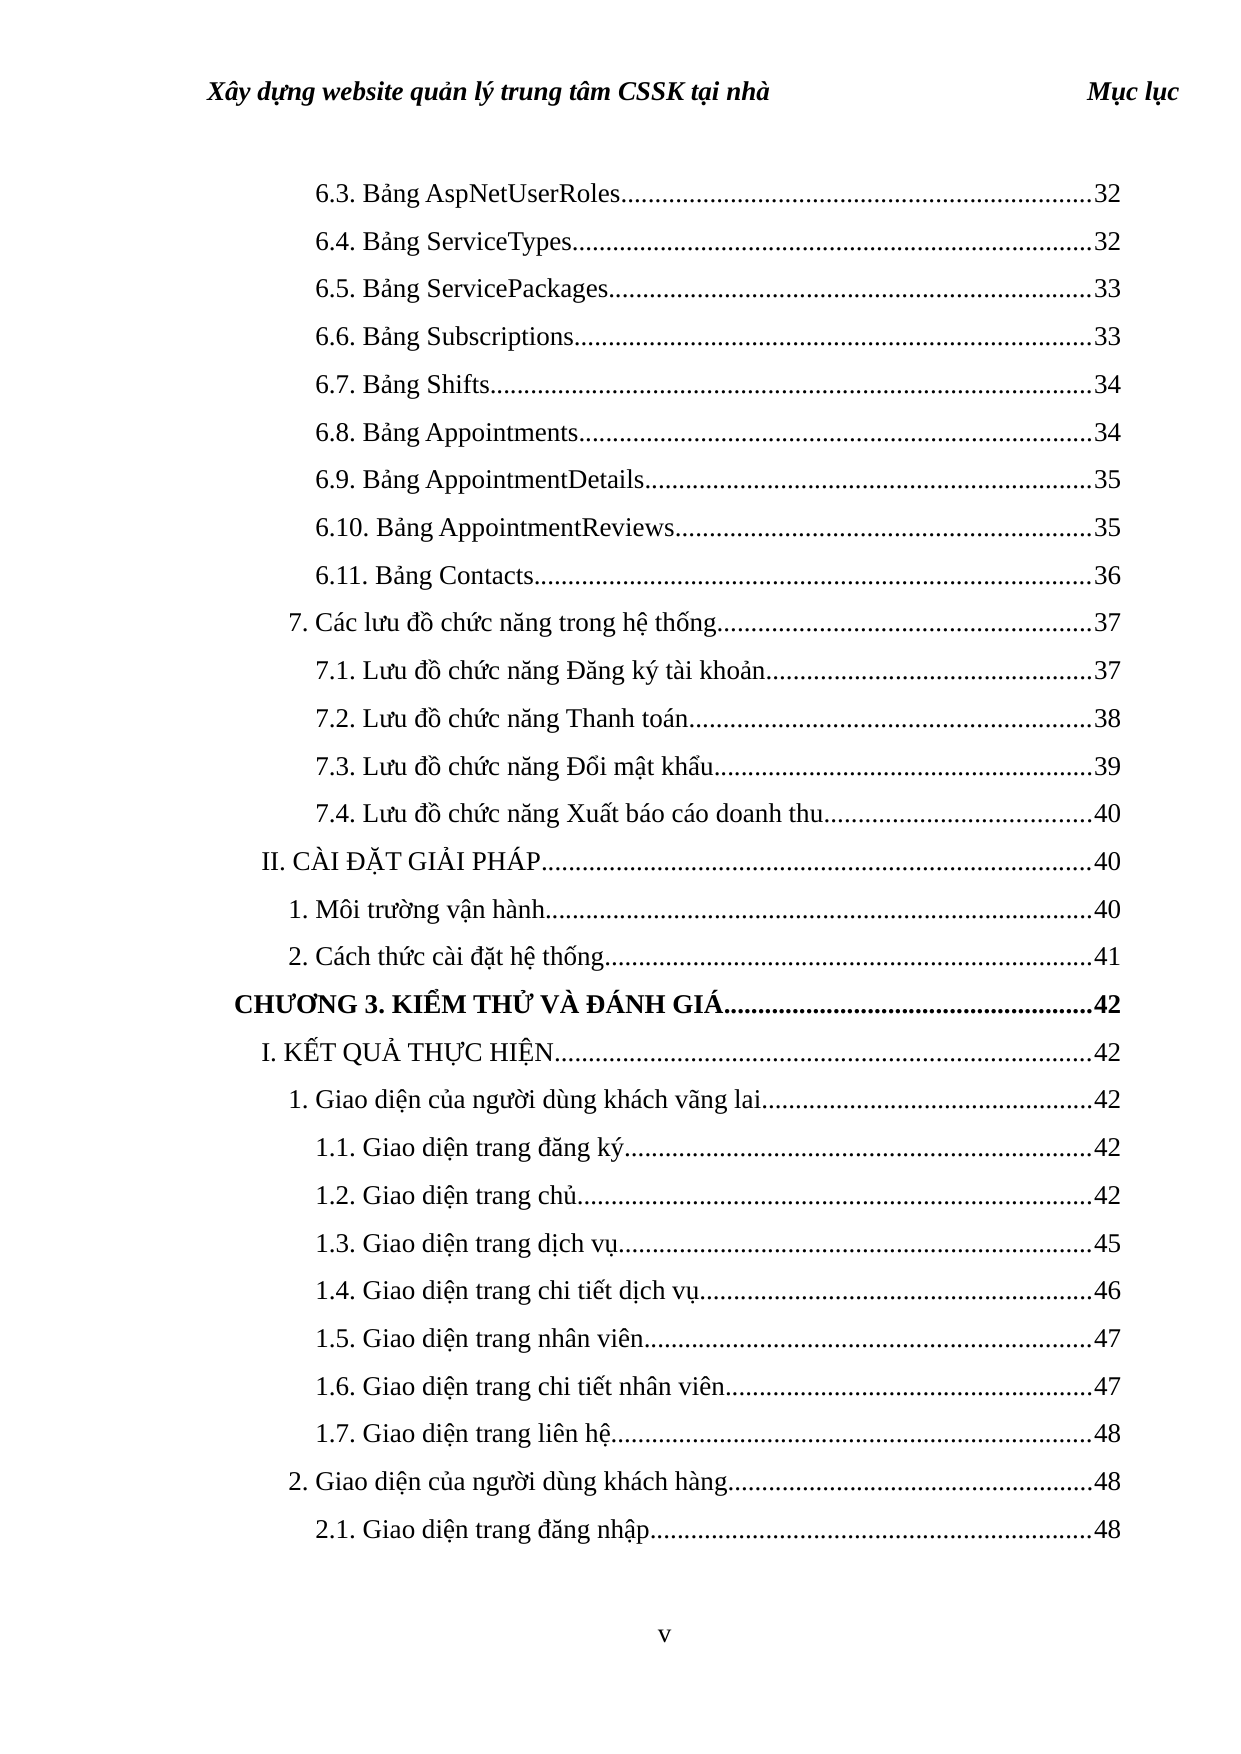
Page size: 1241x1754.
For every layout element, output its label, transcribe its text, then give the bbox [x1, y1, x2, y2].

text II. CÀI ĐẶT GIẢI PHÁP 40 [261, 845, 1122, 876]
text 1.7. Giao diện trang liên hệ 48 [315, 1418, 1122, 1449]
text 7. Các lưu đồ chức năng trong hệ thống 37 [288, 607, 1122, 638]
text 1.1. Giao diện trang đăng ký 42 [315, 1131, 1122, 1162]
text 6.8. Bảng Appointments 34 [315, 416, 1122, 447]
text 2. Cách thức cài đặt hệ thống 41 [288, 941, 1122, 972]
text 6.11. Bảng Contacts 36 [315, 559, 1122, 590]
text 6.6. Bảng Subscriptions 33 [315, 320, 1122, 351]
text 1. Giao diện của người dùng khách vãng lai 42 [288, 1084, 1122, 1115]
text 6.10. Bảng AppointmentReviews 35 [315, 511, 1122, 542]
text CHƯƠNG 3. KIỂM THỬ VÀ ĐÁNH GIÁ 42 [234, 988, 1122, 1019]
text I. KẾT QUẢ THỰC HIỆN 42 [261, 1036, 1122, 1067]
text 1.2. Giao diện trang chủ 42 [315, 1179, 1122, 1210]
text 7.4. Lưu đồ chức năng Xuất báo cáo doanh thu 40 [315, 797, 1122, 828]
text 6.9. Bảng AppointmentDetails 35 [315, 463, 1122, 494]
text 1.5. Giao diện trang nhân viên 47 [315, 1322, 1122, 1353]
text 6.5. Bảng ServicePackages 33 [315, 273, 1122, 304]
text 1.4. Giao diện trang chi tiết dịch vụ 46 [315, 1274, 1122, 1306]
text 7.3. Lưu đồ chức năng Đổi mật khẩu 39 [315, 750, 1122, 781]
text 6.3. Bảng AspNetUserRoles 32 [315, 177, 1122, 208]
text 1.6. Giao diện trang chi tiết nhân viên 47 [315, 1370, 1122, 1401]
text 6.7. Bảng Shifts 34 [315, 368, 1122, 399]
text 1.3. Giao diện trang dịch vụ 45 [315, 1227, 1122, 1258]
text 7.1. Lưu đồ chức năng Đăng ký tài khoản 37 [315, 654, 1122, 685]
text 1. Môi trường vận hành 40 [288, 893, 1122, 924]
text 2.1. Giao diện trang đăng nhập 48 [315, 1513, 1122, 1544]
text 2. Giao diện của người dùng khách hàng 48 [288, 1465, 1122, 1496]
text 6.4. Bảng ServiceTypes 32 [315, 225, 1122, 256]
text 7.2. Lưu đồ chức năng Thanh toán 38 [315, 702, 1122, 733]
